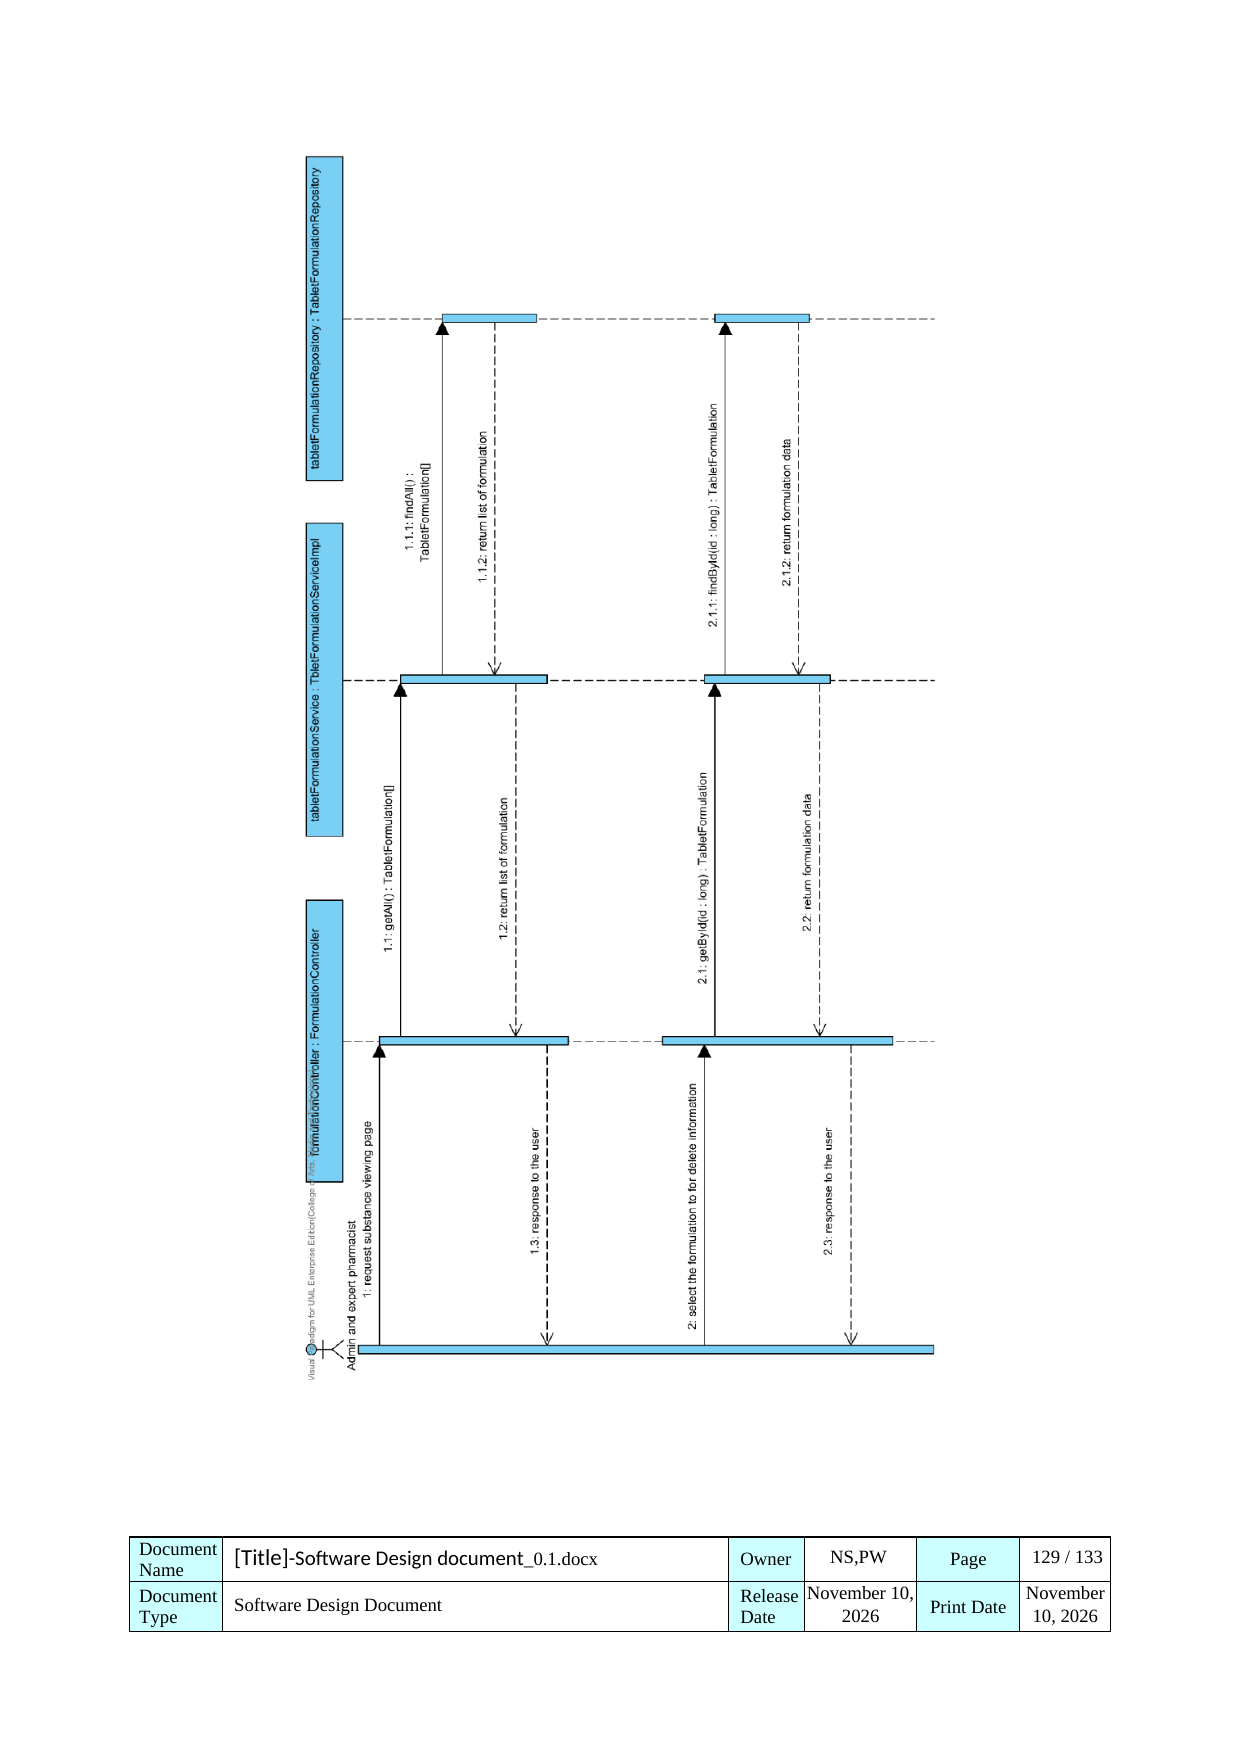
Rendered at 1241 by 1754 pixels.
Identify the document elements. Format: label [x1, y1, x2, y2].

picture [304, 153, 938, 1379]
